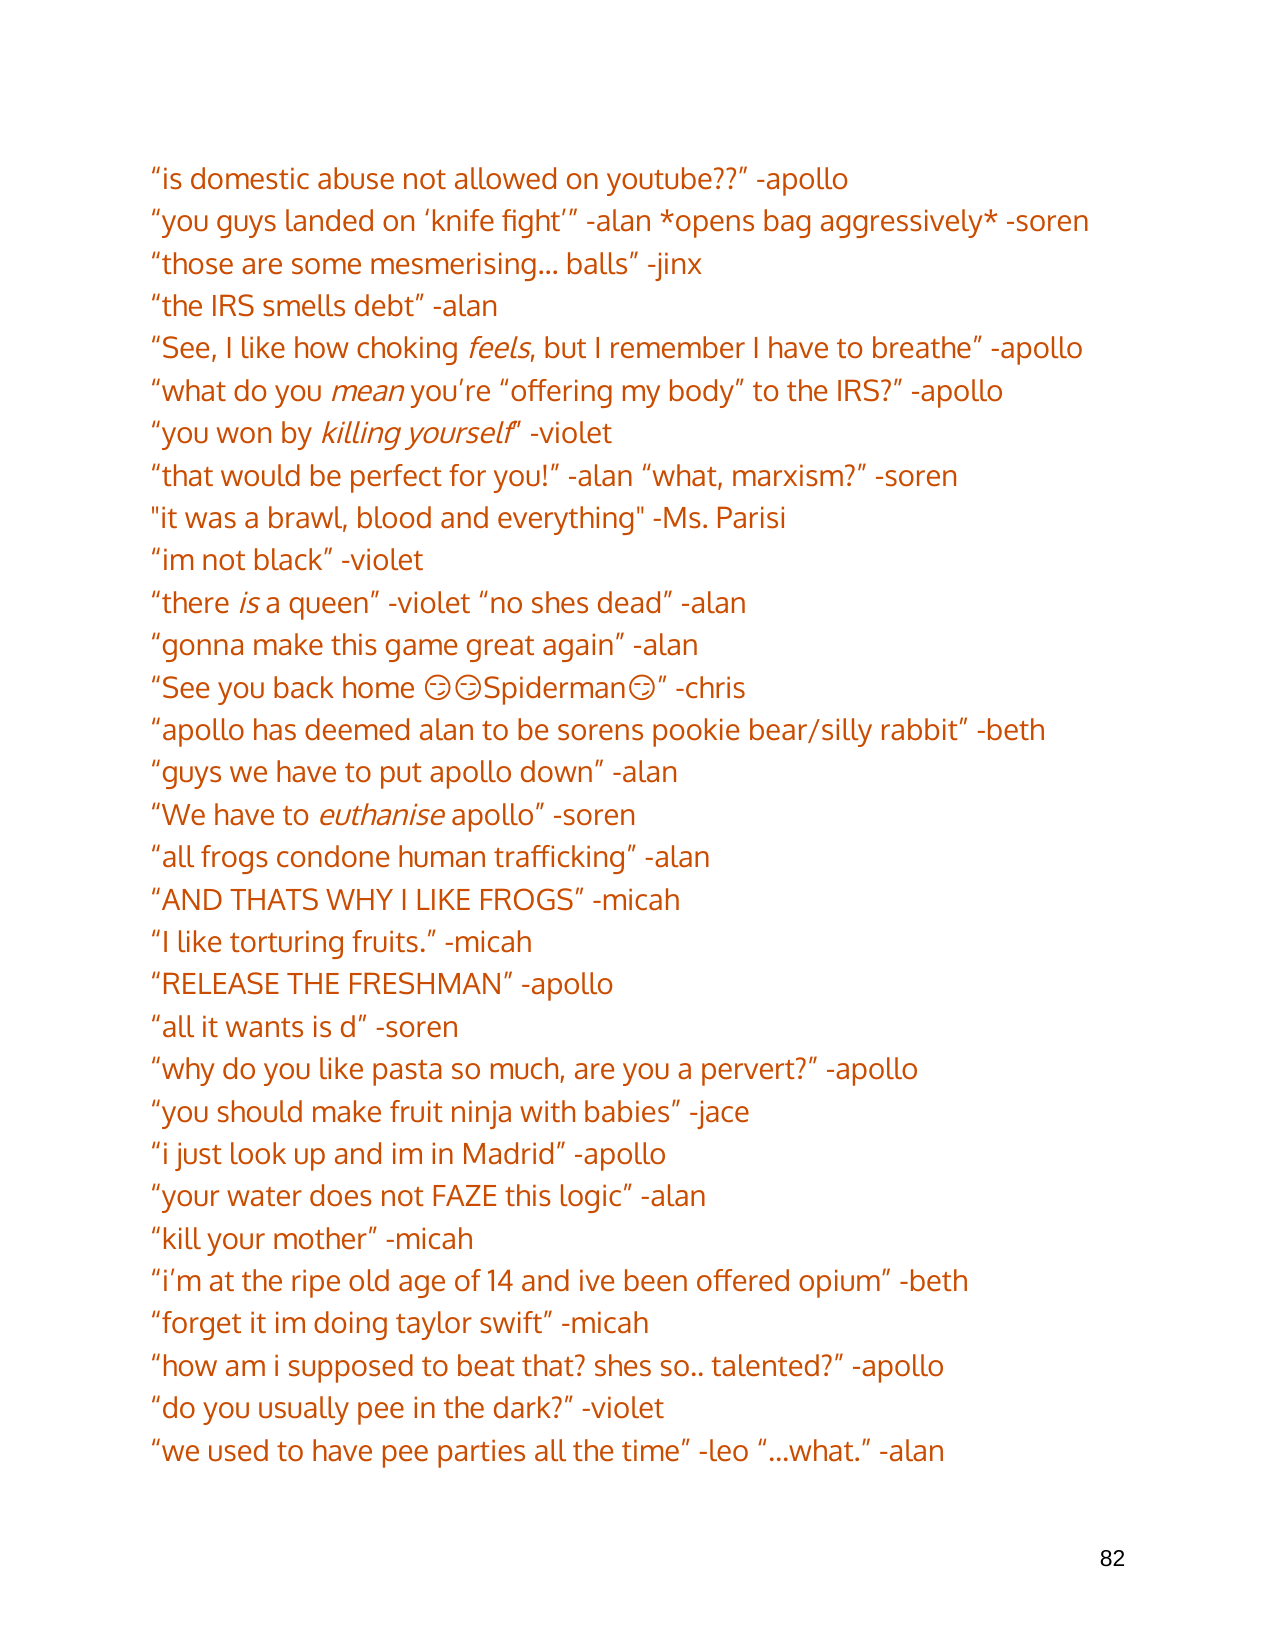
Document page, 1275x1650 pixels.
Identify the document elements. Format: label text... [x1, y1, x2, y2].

text “I like torturing fruits.” -micah [150, 922, 1125, 959]
text “i just look up and im in Madrid” -apollo [150, 1134, 1125, 1171]
text “that would be perfect for you!” -alan “what, marxism?” -soren [150, 456, 1125, 493]
text “there is a queen” -violet “no shes dead” -alan [150, 583, 1125, 620]
text “See, I like how choking feels, but I remember I have to breathe” -apollo [150, 329, 1125, 366]
text “the IRS smells debt” -alan [150, 286, 1125, 323]
text “you should make fruit ninja with babies” -jace [150, 1092, 1125, 1129]
text “how am i supposed to beat that? shes so.. talented?” -apollo [150, 1346, 1125, 1383]
text "it was a brawl, blood and everything" -Ms. Parisi [150, 498, 1125, 535]
text “i’m at the ripe old age of 14 and ive been offered opium” -beth [150, 1262, 1125, 1298]
text “is domestic abuse not allowed on youtube??” -apollo [150, 159, 1125, 196]
text “what do you mean you’re “offering my body” to the IRS?” -apollo [150, 371, 1125, 408]
text “do you usually pee in the dark?” -violet [150, 1389, 1125, 1426]
text “guys we have to put apollo down” -alan [150, 753, 1125, 790]
text “im not black” -violet [150, 541, 1125, 578]
text “we used to have pee parties all the time” -leo “...what.” -alan [150, 1431, 1125, 1468]
text “gonna make this game great again” -alan [150, 626, 1125, 662]
text “kill your mother” -micah [150, 1219, 1125, 1256]
text “those are some mesmerising... balls” -jinx [150, 244, 1125, 281]
text “all frogs condone human trafficking” -alan [150, 838, 1125, 874]
text “We have to euthanise apollo” -soren [150, 795, 1125, 832]
text “all it wants is d” -soren [150, 1007, 1125, 1044]
text “AND THATS WHY I LIKE FROGS” -micah [150, 880, 1125, 917]
text “your water does not FAZE this logic” -alan [150, 1177, 1125, 1214]
text “See you back home 😏😏Spiderman😏” -chris [150, 668, 1125, 705]
text “forget it im doing taylor swift” -micah [150, 1304, 1125, 1341]
text “why do you like pasta so much, are you a pervert?” -apollo [150, 1049, 1125, 1086]
text “RELEASE THE FRESHMAN” -apollo [150, 965, 1125, 1002]
text “you guys landed on ‘knife fight’” -alan *opens bag aggressively* -soren [150, 202, 1125, 238]
text “apollo has deemed alan to be sorens pookie bear/silly rabbit” -beth [150, 710, 1125, 747]
text “you won by killing yourself” -violet [150, 414, 1125, 451]
